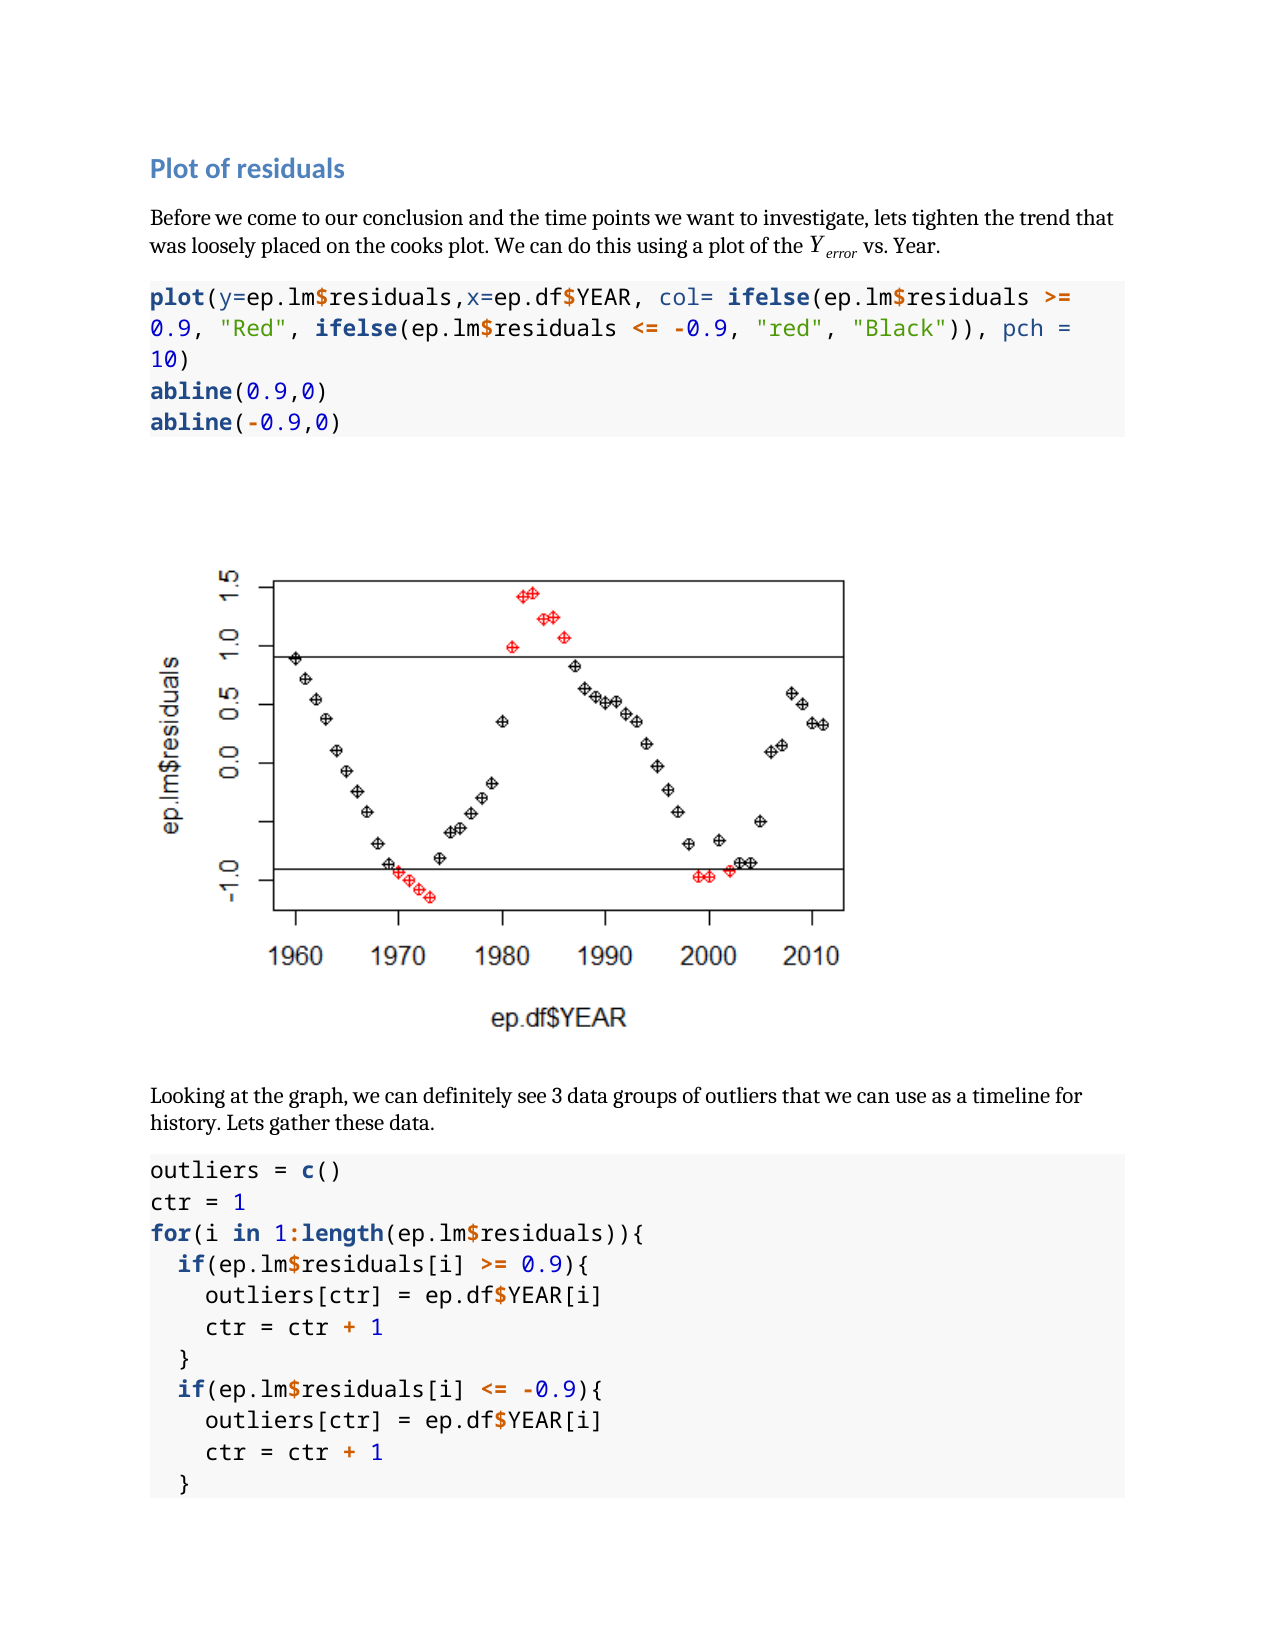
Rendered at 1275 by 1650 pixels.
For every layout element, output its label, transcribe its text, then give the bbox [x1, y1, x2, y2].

text plot(y=ep.lm$residuals,x=ep.df$YEAR, col= ifelse(ep.lm$residuals >= 0.9, "Red", ifelse(ep.lm$residuals <= -0.9, "red", "Black")), pch = 10) abline(0.9,0) abline(-0.9,0) [150, 281, 1125, 437]
text Before we come to our conclusion and the time points we want to investigate, lets tighten the trend that was loosely placed on the cooks plot. We can do this using a plot of the vs. Year. [150, 204, 1125, 262]
picture [150, 457, 908, 1065]
subtitle Plot of residuals [150, 150, 1125, 186]
text Looking at the graph, we can definitely see 3 data groups of outliers that we can use as a timeline for history. Lets gather these data. [150, 1083, 1125, 1136]
